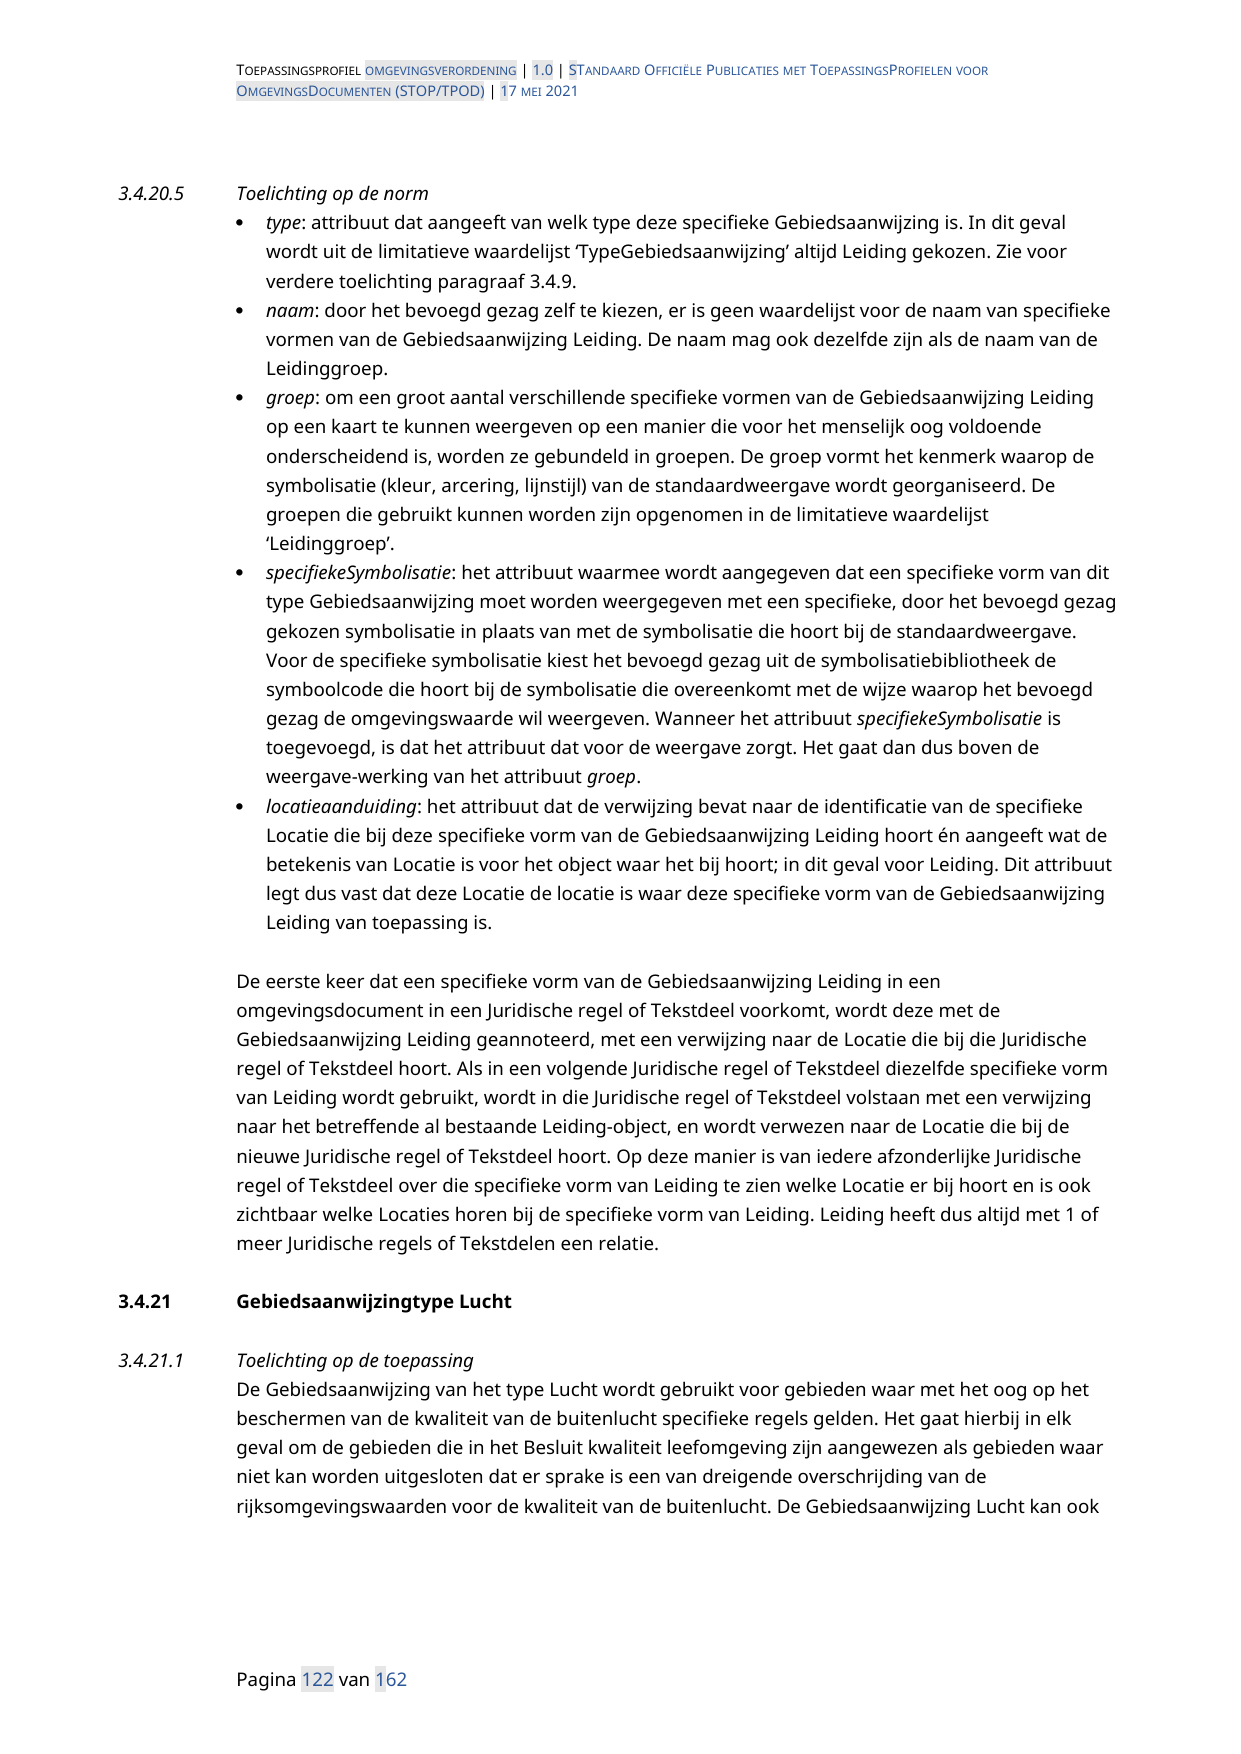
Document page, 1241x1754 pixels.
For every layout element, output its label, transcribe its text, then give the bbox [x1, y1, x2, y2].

text De eerste keer dat een specifieke vorm van de Gebiedsaanwijzing Leiding in een omgevingsdocument in een Juridische regel of Tekstdeel voorkomt, wordt deze met de Gebiedsaanwijzing Leiding geannoteerd, met een verwijzing naar de Locatie die bij die Juridische regel of Tekstdeel hoort. Als in een volgende Juridische regel of Tekstdeel diezelfde specifieke vorm van Leiding wordt gebruikt, wordt in die Juridische regel of Tekstdeel volstaan met een verwijzing naar het betreffende al bestaande Leiding-object, en wordt verwezen naar de Locatie die bij de nieuwe Juridische regel of Tekstdeel hoort. Op deze manier is van iedere afzonderlijke Juridische regel of Tekstdeel over die specifieke vorm van Leiding te zien welke Locatie er bij hoort en is ook zichtbaar welke Locaties horen bij de specifieke vorm van Leiding. Leiding heeft dus altijd met 1 of meer Juridische regels of Tekstdelen een relatie. [236, 965, 1122, 1256]
subtitle Toelichting op de norm [118, 177, 1122, 206]
text locatieaanduiding: het attribuut dat de verwijzing bevat naar de identificatie van de specifieke Locatie die bij deze specifieke vorm van de Gebiedsaanwijzing Leiding hoort én aangeeft wat de betekenis van Locatie is voor het object waar het bij hoort; in dit geval voor Leiding. Dit attribuut legt dus vast dat deze Locatie de locatie is waar deze specifieke vorm van de Gebiedsaanwijzing Leiding van toepassing is. [236, 790, 1122, 936]
text specifiekeSymbolisatie: het attribuut waarmee wordt aangegeven dat een specifieke vorm van dit type Gebiedsaanwijzing moet worden weergegeven met een specifieke, door het bevoegd gezag gekozen symbolisatie in plaats van met de symbolisatie die hoort bij de standaardweergave. Voor de specifieke symbolisatie kiest het bevoegd gezag uit de symbolisatiebibliotheek de symboolcode die hoort bij de symbolisatie die overeenkomt met de wijze waarop het bevoegd gezag de omgevingswaarde wil weergeven. Wanneer het attribuut specifiekeSymbolisatie is toegevoegd, is dat het attribuut dat voor de weergave zorgt. Het gaat dan dus boven de weergave-werking van het attribuut groep. [236, 556, 1122, 790]
text groep: om een groot aantal verschillende specifieke vormen van de Gebiedsaanwijzing Leiding op een kaart te kunnen weergeven op een manier die voor het menselijk oog voldoende onderscheidend is, worden ze gebundeld in groepen. De groep vormt het kenmerk waarop de symbolisatie (kleur, arcering, lijnstijl) van de standaardweergave wordt georganiseerd. De groepen die gebruikt kunnen worden zijn opgenomen in de limitatieve waardelijst ‘Leidinggroep’. [236, 381, 1122, 556]
subtitle Gebiedsaanwijzingtype Lucht [118, 1286, 1122, 1315]
subtitle Toelichting op de toepassing [118, 1344, 1122, 1373]
text type: attribuut dat aangeeft van welk type deze specifieke Gebiedsaanwijzing is. In dit geval wordt uit de limitatieve waardelijst ‘TypeGebiedsaanwijzing’ altijd Leiding gekozen. Zie voor verdere toelichting paragraaf 6.4.9. [236, 206, 1122, 294]
text naam: door het bevoegd gezag zelf te kiezen, er is geen waardelijst voor de naam van specifieke vormen van de Gebiedsaanwijzing Leiding. De naam mag ook dezelfde zijn als de naam van de Leidinggroep. [236, 294, 1122, 381]
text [236, 1373, 1122, 1519]
